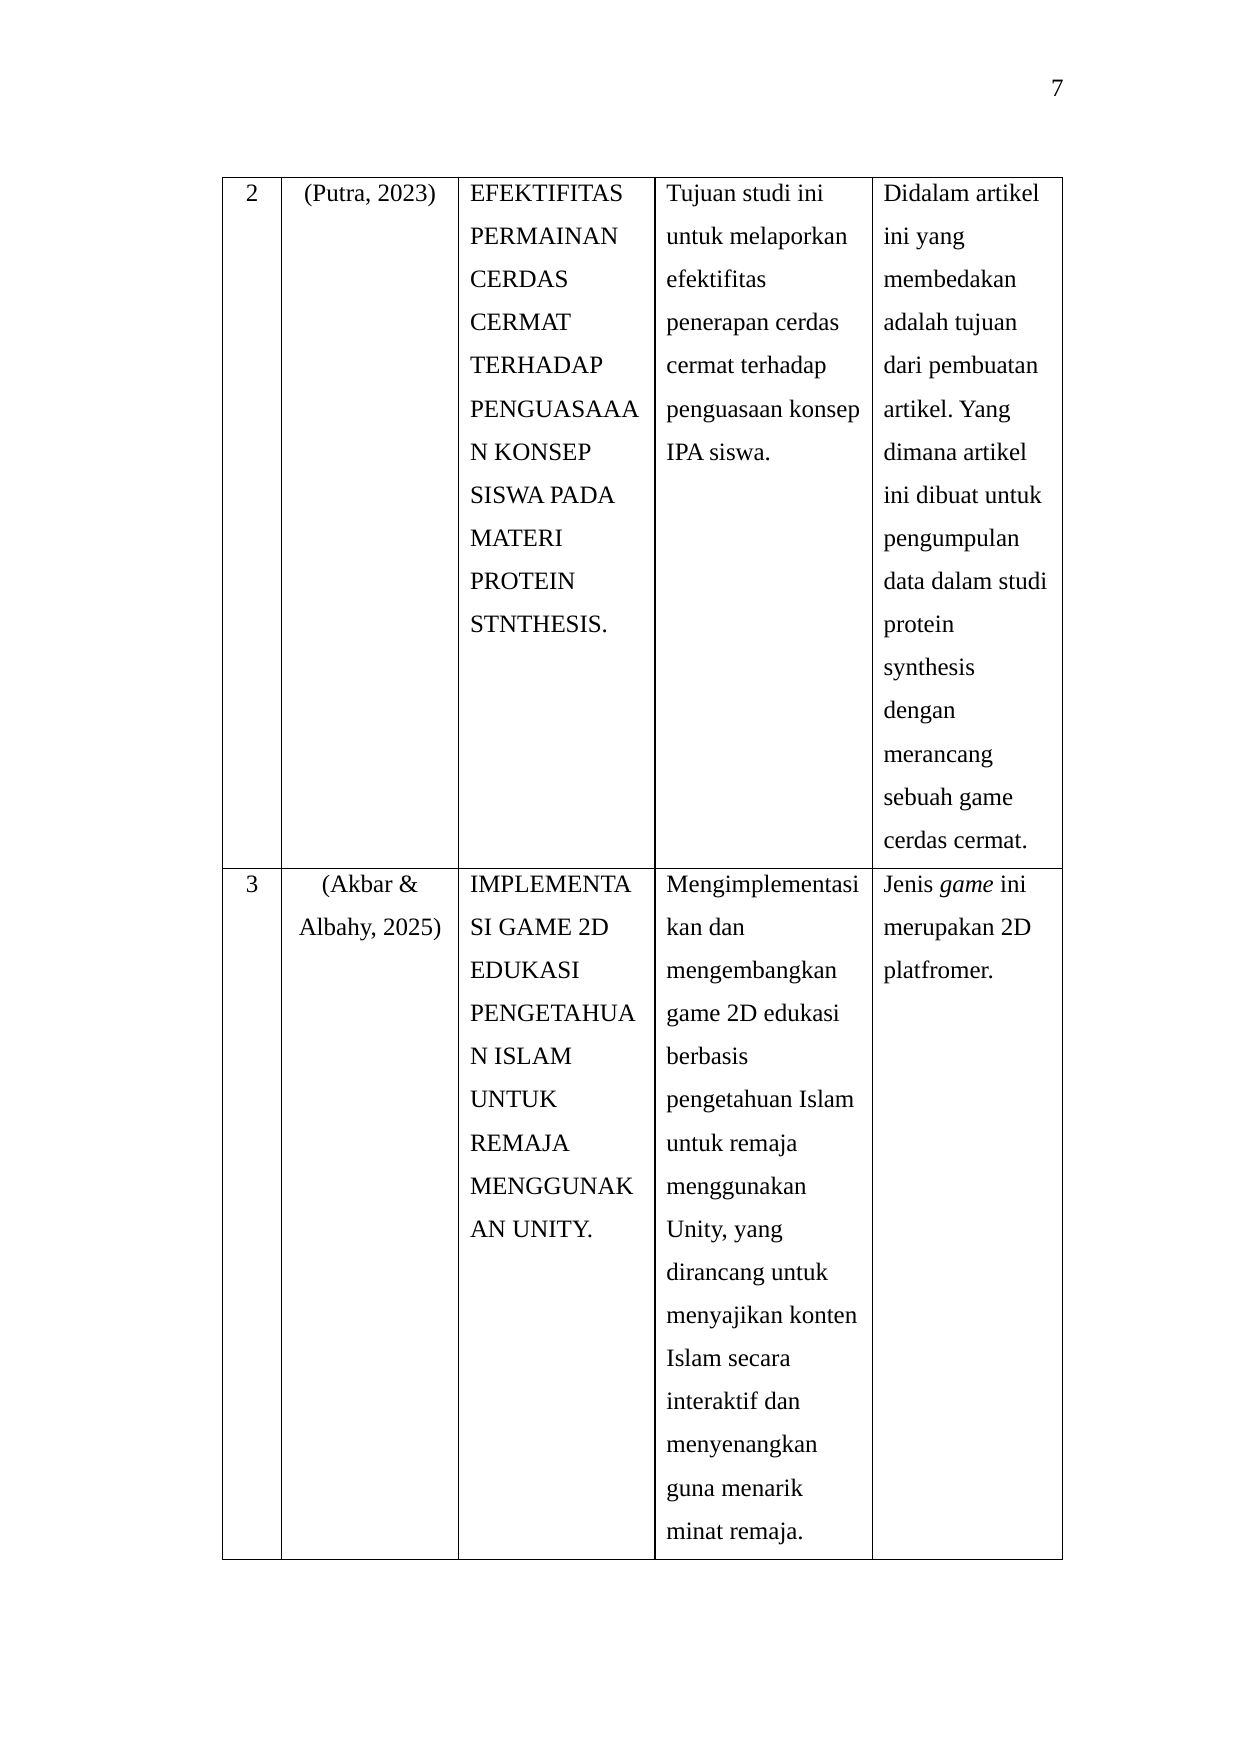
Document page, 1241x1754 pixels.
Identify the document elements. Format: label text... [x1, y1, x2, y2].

table_header [282, 178, 458, 868]
table_header 2 [223, 178, 281, 868]
table_cell IMPLEMENTASI GAME 2D EDUKASI PENGETAHUAN ISLAM UNTUK REMAJA MENGGUNAKAN UNITY. [459, 869, 654, 1559]
table_cell 3 [223, 869, 281, 1559]
table_header EFEKTIFITAS PERMAINAN CERDAS CERMAT TERHADAP PENGUASAAAN KONSEP SISWA PADA MATERI PROTEIN STNTHESIS. [459, 178, 654, 868]
table_cell Jenis game ini merupakan 2D platfromer. [873, 869, 1062, 1559]
table_header Didalam artikel ini yang membedakan adalah tujuan dari pembuatan artikel. Yang dimana artikel ini dibuat untuk pengumpulan data dalam studi protein synthesis dengan merancang sebuah game cerdas cermat. [873, 178, 1062, 868]
table_cell [282, 869, 458, 1559]
table_cell Mengimplementasikan dan mengembangkan game 2D edukasi berbasis pengetahuan Islam untuk remaja menggunakan Unity, yang dirancang untuk menyajikan konten Islam secara interaktif dan menyenangkan guna menarik minat remaja. [656, 869, 872, 1559]
table_header Tujuan studi ini untuk melaporkan efektifitas penerapan cerdas cermat terhadap penguasaan konsep IPA siswa. [656, 178, 872, 868]
